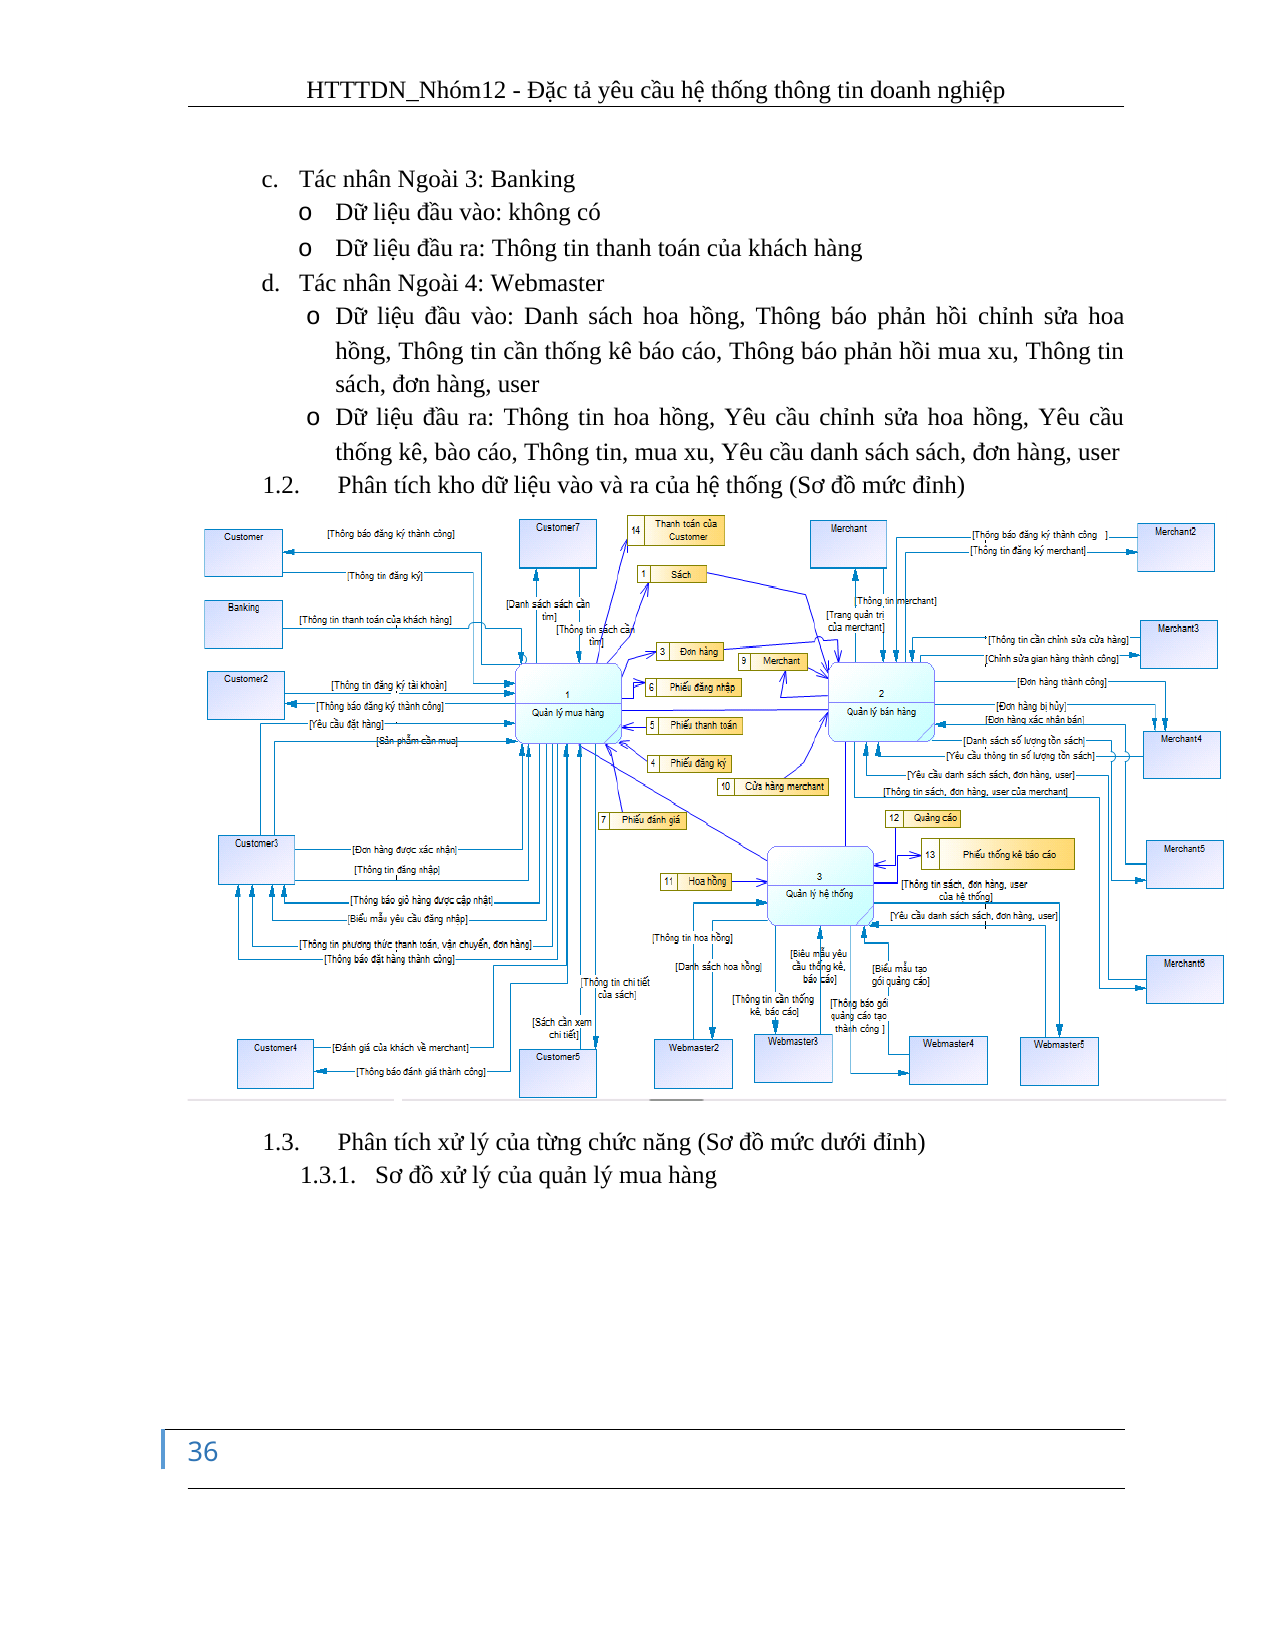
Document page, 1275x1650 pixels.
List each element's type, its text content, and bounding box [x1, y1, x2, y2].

picture [187, 509, 1227, 1101]
list Dữ liệu đầu vào: không có [298, 197, 1125, 228]
list Phân tích kho dữ liệu vào và ra của hệ thống (Sơ đồ mức đỉnh) [262, 470, 1125, 499]
list Tác nhân Ngoài 3: Banking [261, 164, 1125, 193]
list Dữ liệu đầu vào: Danh sách hoa hồng, Thông báo phản hồi chỉnh sửa hoa hồng, Thông tin cần thống kê báo cáo, Thông báo phản hồi mua xu, Thông tin sách, đơn hàng, user [306, 301, 1125, 398]
list Phân tích xử lý của từng chức năng (Sơ đồ mức dưới đỉnh) [262, 1127, 1125, 1156]
list Dữ liệu đầu ra: Thông tin thanh toán của khách hàng [298, 233, 1125, 263]
list Dữ liệu đầu ra: Thông tin hoa hồng, Yêu cầu chỉnh sửa hoa hồng, Yêu cầu thống kê, bào cáo, Thông tin, mua xu, Yêu cầu danh sách sách, đơn hàng, user [306, 402, 1125, 466]
list Sơ đồ xử lý của quản lý mua hàng [300, 1160, 1125, 1189]
list Tác nhân Ngoài 4: Webmaster [261, 268, 1125, 297]
